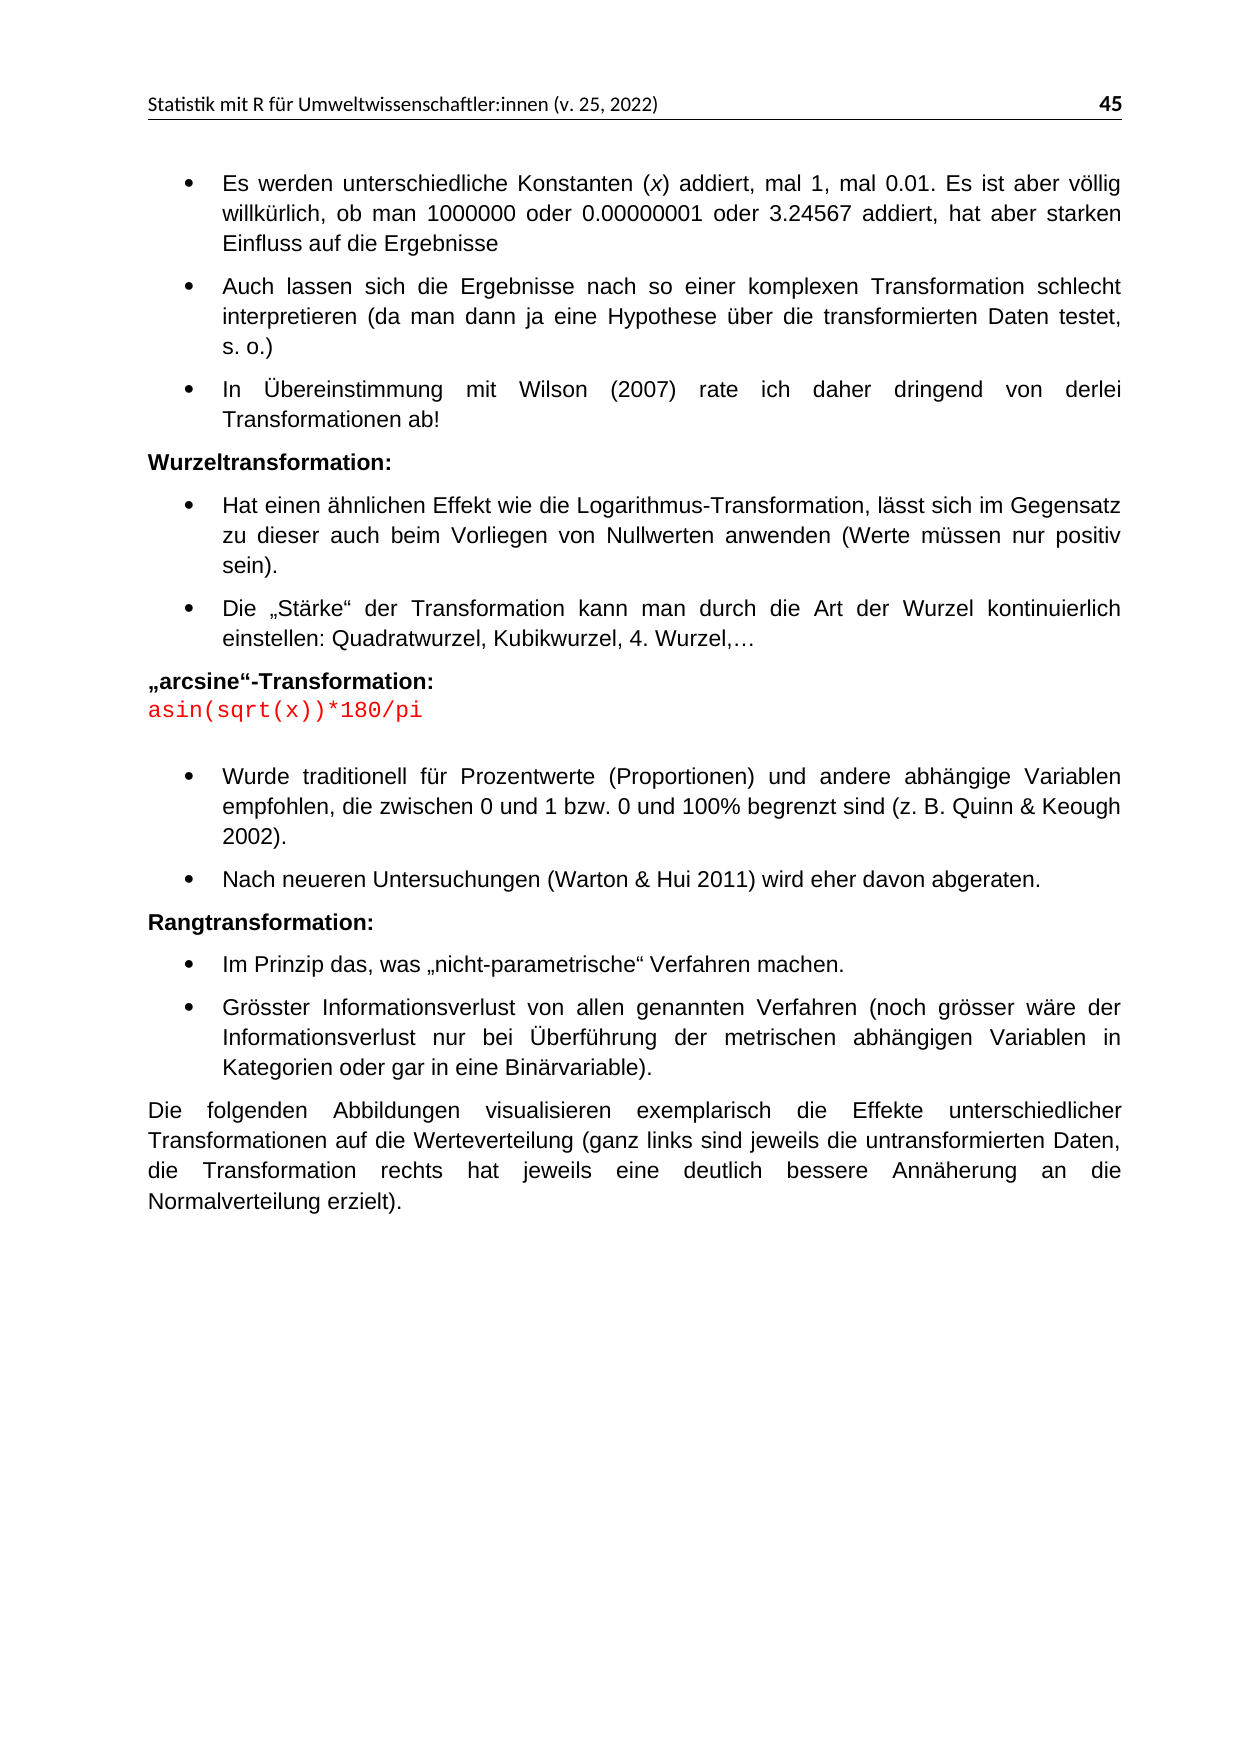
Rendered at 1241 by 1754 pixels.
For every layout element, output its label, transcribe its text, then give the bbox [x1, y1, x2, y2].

list Wurde traditionell für Prozentwerte (Proportionen) und andere abhängige Variablen empfohlen, die zwischen 0 und 1 bzw. 0 und 100% begrenzt sind (z. B. Quinn & Keough 2002). [185, 763, 1122, 849]
list Nach neueren Untersuchungen (Warton & Hui 2011) wird eher davon abgeraten. [185, 866, 1122, 892]
text Die folgenden Abbildungen visualisieren exemplarisch die Effekte unterschiedlicher Transformationen auf die Werteverteilung (ganz links sind jeweils die untransformierten Daten, die Transformation rechts hat jeweils eine deutlich bessere Annäherung an die Normalverteilung erzielt). [148, 1097, 1122, 1214]
list Auch lassen sich die Ergebnisse nach so einer komplexen Transformation schlecht interpretieren (da man dann ja eine Hypothese über die transformierten Daten testet, s. o.) [185, 273, 1122, 360]
list Die „Stärke“ der Transformation kann man durch die Art der Wurzel kontinuierlich einstellen: Quadratwurzel, Kubikwurzel, 4. Wurzel,… [185, 595, 1122, 651]
list Es werden unterschiedliche Konstanten (x) addiert, mal 1, mal 0.01. Es ist aber völlig willkürlich, ob man 1000000 oder 0.00000001 oder 3.24567 addiert, hat aber starken Einfluss auf die Ergebnisse [185, 170, 1122, 257]
list Im Prinzip das, was „nicht-parametrische“ Verfahren machen. [185, 951, 1122, 978]
list Grösster Informationsverlust von allen genannten Verfahren (noch grösser wäre der Informationsverlust nur bei Überführung der metrischen abhängigen Variablen in Kategorien oder gar in eine Binärvariable). [185, 994, 1122, 1081]
text Rangtransformation: [148, 908, 1122, 935]
text asin(sqrt(x))*180/pi [148, 698, 1122, 724]
text „arcsine“-Transformation: [148, 668, 1122, 694]
list Hat einen ähnlichen Effekt wie die Logarithmus-Transformation, lässt sich im Gegensatz zu dieser auch beim Vorliegen von Nullwerten anwenden (Werte müssen nur positiv sein). [185, 492, 1122, 578]
list In Übereinstimmung mit Wilson (2007) rate ich daher dringend von derlei Transformationen ab! [185, 376, 1122, 433]
text Wurzeltransformation: [148, 449, 1122, 475]
